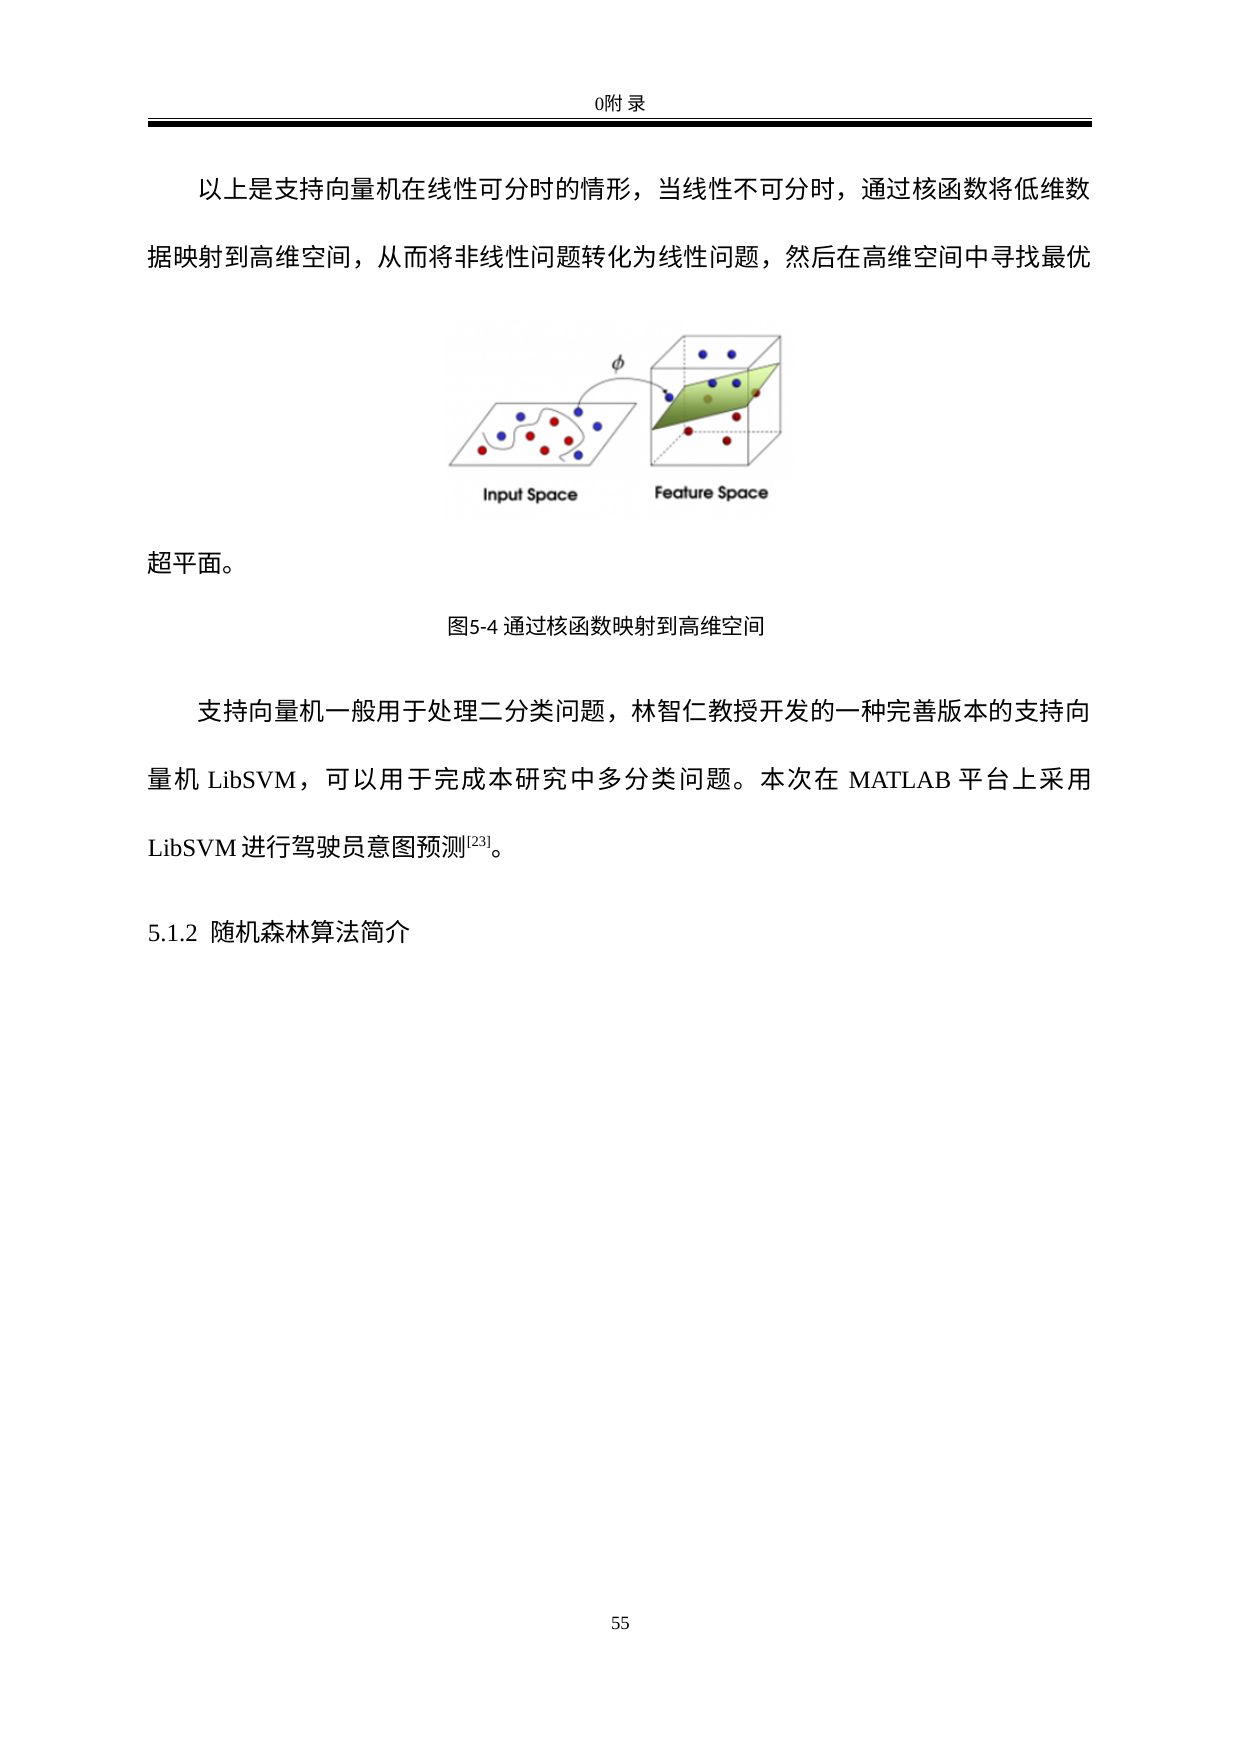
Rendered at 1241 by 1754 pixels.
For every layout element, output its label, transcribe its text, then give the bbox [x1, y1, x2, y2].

text 以上是支持向量机在线性可分时的情形，当线性不可分时，通过核函数将低维数据映射到高维空间，从而将非线性问题转化为线性问题，然后在高维空间中寻找最优超平面。 [148, 154, 1092, 595]
text 支持向量机一般用于处理二分类问题，林智仁教授开发的一种完善版本的支持向量机LibSVM，可以用于完成本研究中多分类问题。本次在MATLAB平台上采用LibSVM进行驾驶员意图预测[23]。 [148, 676, 1092, 879]
picture [445, 312, 796, 519]
subtitle 随机森林算法简介 [148, 896, 1092, 964]
subtitle 通过核函数映射到高维空间 [148, 608, 1092, 642]
